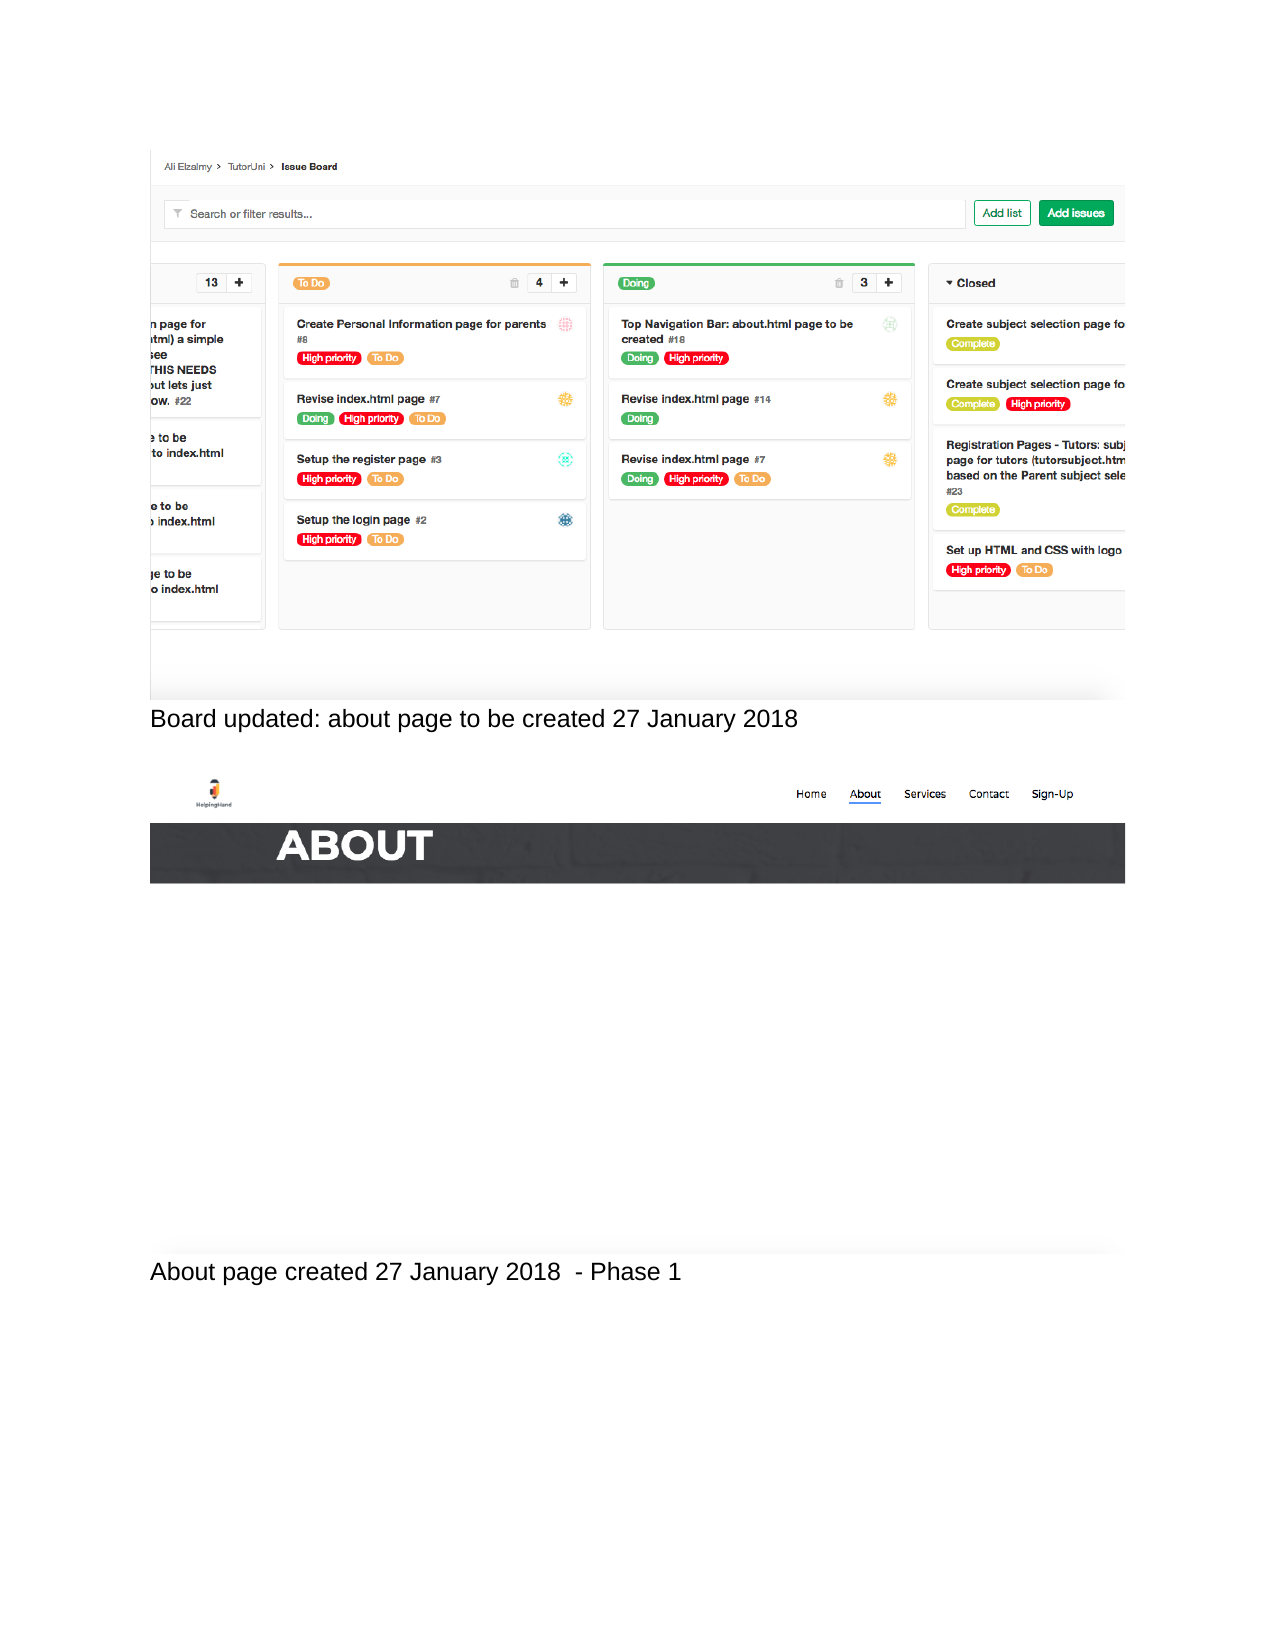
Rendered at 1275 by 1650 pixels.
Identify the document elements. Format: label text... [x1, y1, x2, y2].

picture [150, 150, 1125, 700]
picture [150, 770, 1125, 1254]
text Board updated: about page to be created 27 January 2018 [150, 704, 1125, 733]
text About page created 27 January 2018 - Phase 1 [150, 1257, 1125, 1286]
